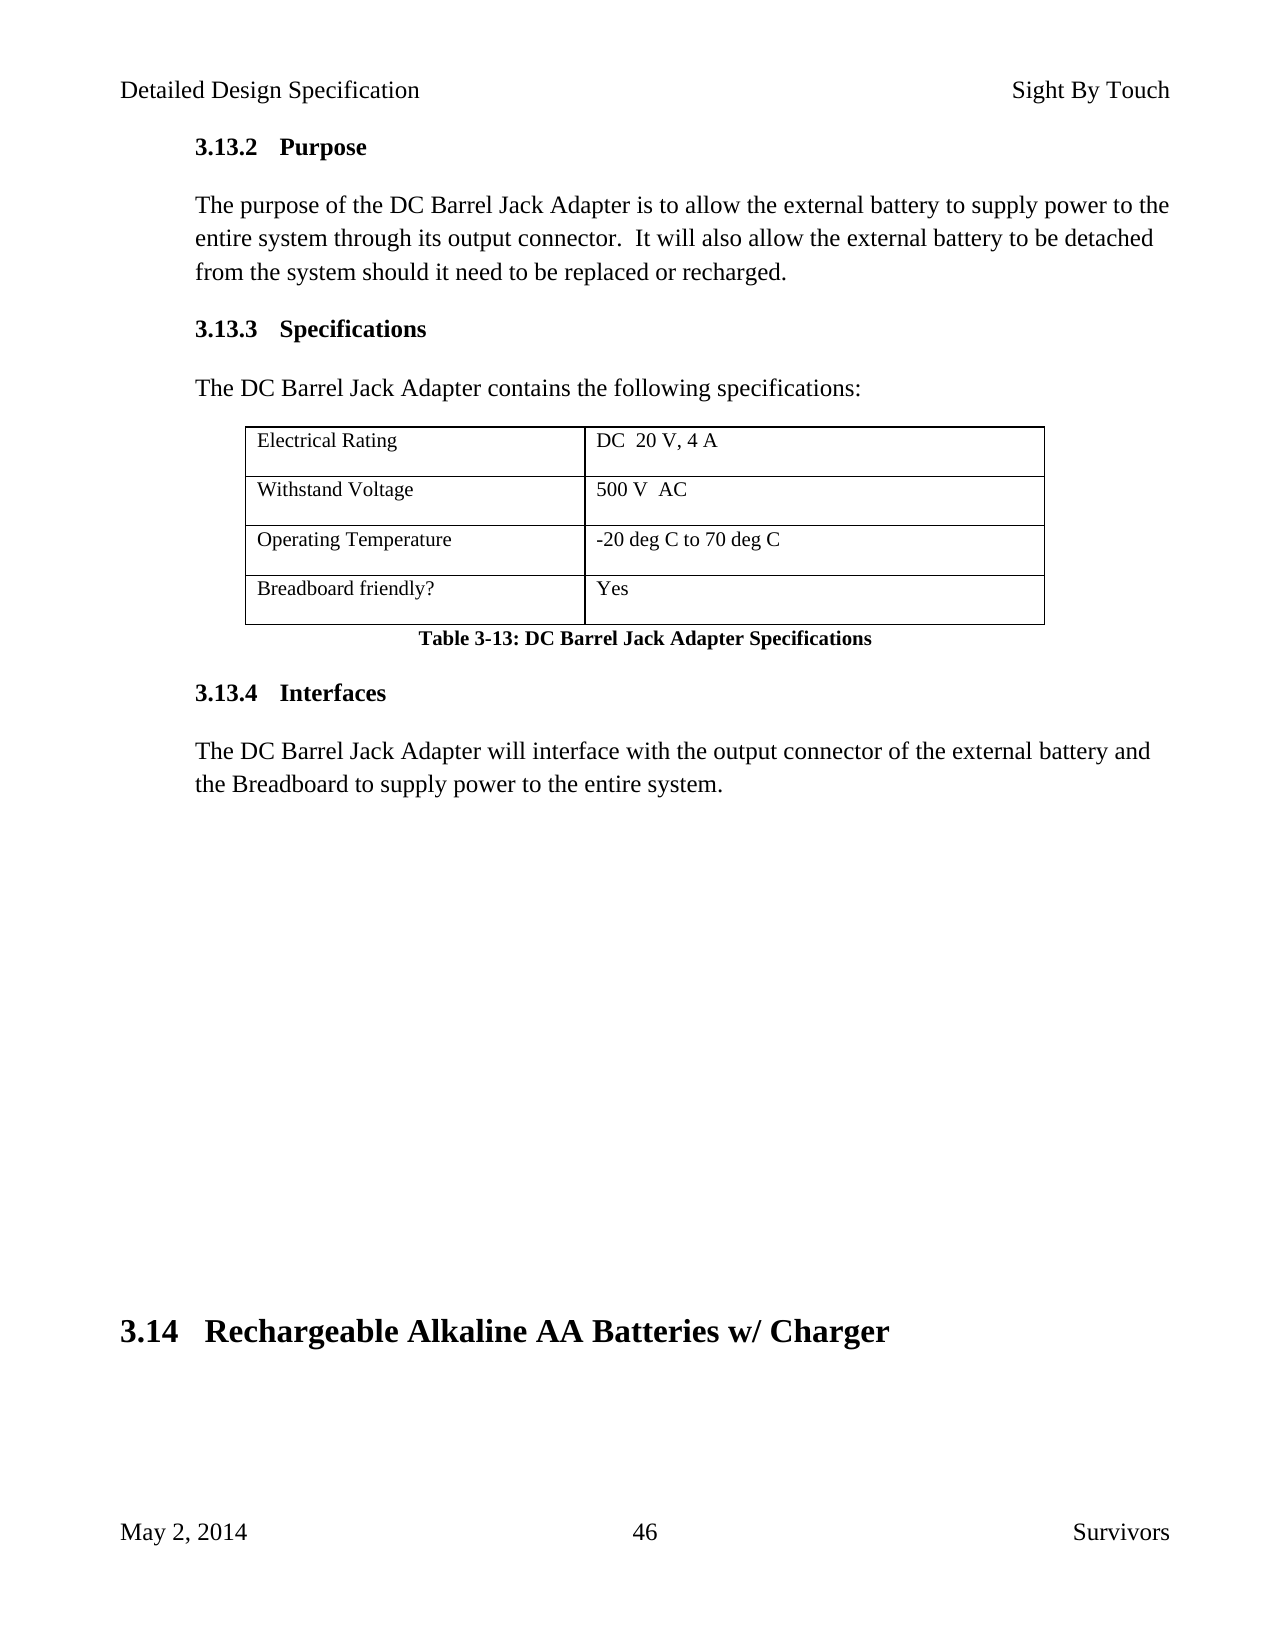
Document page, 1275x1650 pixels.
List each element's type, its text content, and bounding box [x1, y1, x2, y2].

subtitle 3.13.4 Interfaces [195, 678, 1170, 707]
table_header DC 20 V, 4 A [586, 428, 1044, 476]
table_cell Withstand Voltage [246, 477, 584, 525]
subtitle 3.13.3 Specifications [195, 314, 1170, 343]
text The DC Barrel Jack Adapter contains the following specifications: [195, 373, 1170, 401]
table_header Electrical Rating [246, 428, 584, 476]
table_cell -20 deg C to 70 deg C [586, 526, 1044, 575]
table_cell Operating Temperature [246, 526, 584, 575]
table_cell 500 V AC [586, 477, 1044, 525]
text Table 3-13: DC Barrel Jack Adapter Specifications [120, 625, 1170, 649]
text The purpose of the DC Barrel Jack Adapter is to allow the external battery to supply power to the entire system through its output connector. It will also allow the external battery to be detached from the system should it need to be replaced or recharged. [195, 191, 1170, 285]
table_cell Yes [586, 576, 1044, 624]
subtitle 3.14 Rechargeable Alkaline AA Batteries w/ Charger [120, 1312, 1170, 1350]
table_cell Breadboard friendly? [246, 576, 584, 624]
subtitle 3.13.2 Purpose [195, 132, 1170, 161]
text The DC Barrel Jack Adapter will interface with the output connector of the external battery and the Breadboard to supply power to the entire system. [195, 736, 1170, 798]
